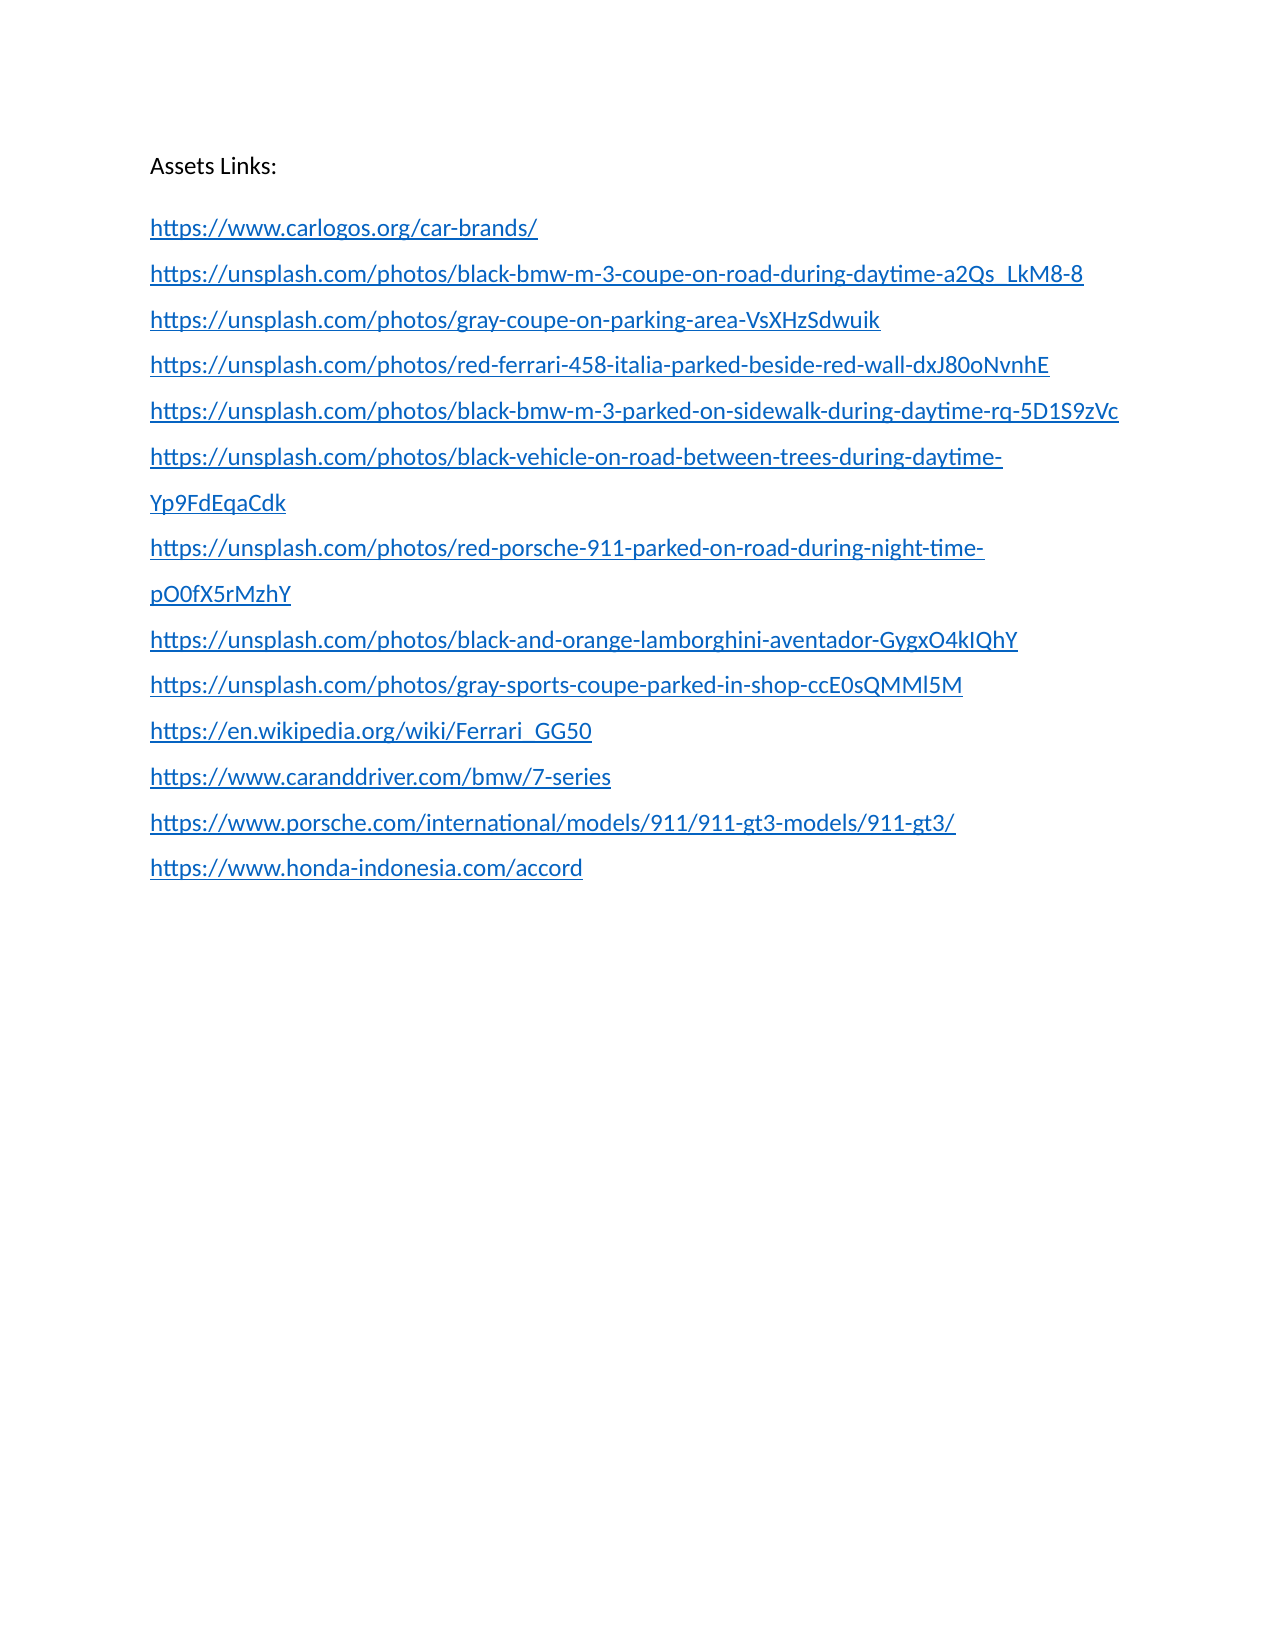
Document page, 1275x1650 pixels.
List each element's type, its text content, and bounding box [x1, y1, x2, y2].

text https://www.carlogos.org/car-brands/ https://unsplash.com/photos/black-bmw-m-3-coupe-on-road-during-daytime-a2Qs_LkM8-8 https://unsplash.com/photos/gray-coupe-on-parking-area-VsXHzSdwuik https://unsplash.com/photos/red-ferrari-458-italia-parked-beside-red-wall-dxJ80oNvnhE https://unsplash.com/photos/black-bmw-m-3-parked-on-sidewalk-during-daytime-rq-5D1S9zVc https://unsplash.com/photos/black-vehicle-on-road-between-trees-during-daytime-Yp9FdEqaCdk https://unsplash.com/photos/red-porsche-911-parked-on-road-during-night-time-pO0fX5rMzhY https://unsplash.com/photos/black-and-orange-lamborghini-aventador-GygxO4kIQhY https://unsplash.com/photos/gray-sports-coupe-parked-in-shop-ccE0sQMMl5M https://en.wikipedia.org/wiki/Ferrari_GG50 https://www.caranddriver.com/bmw/7-series https://www.porsche.com/international/models/911/911-gt3-models/911-gt3/ https://www.honda-indonesia.com/accord [150, 212, 1125, 883]
text Assets Links: [150, 150, 1125, 181]
